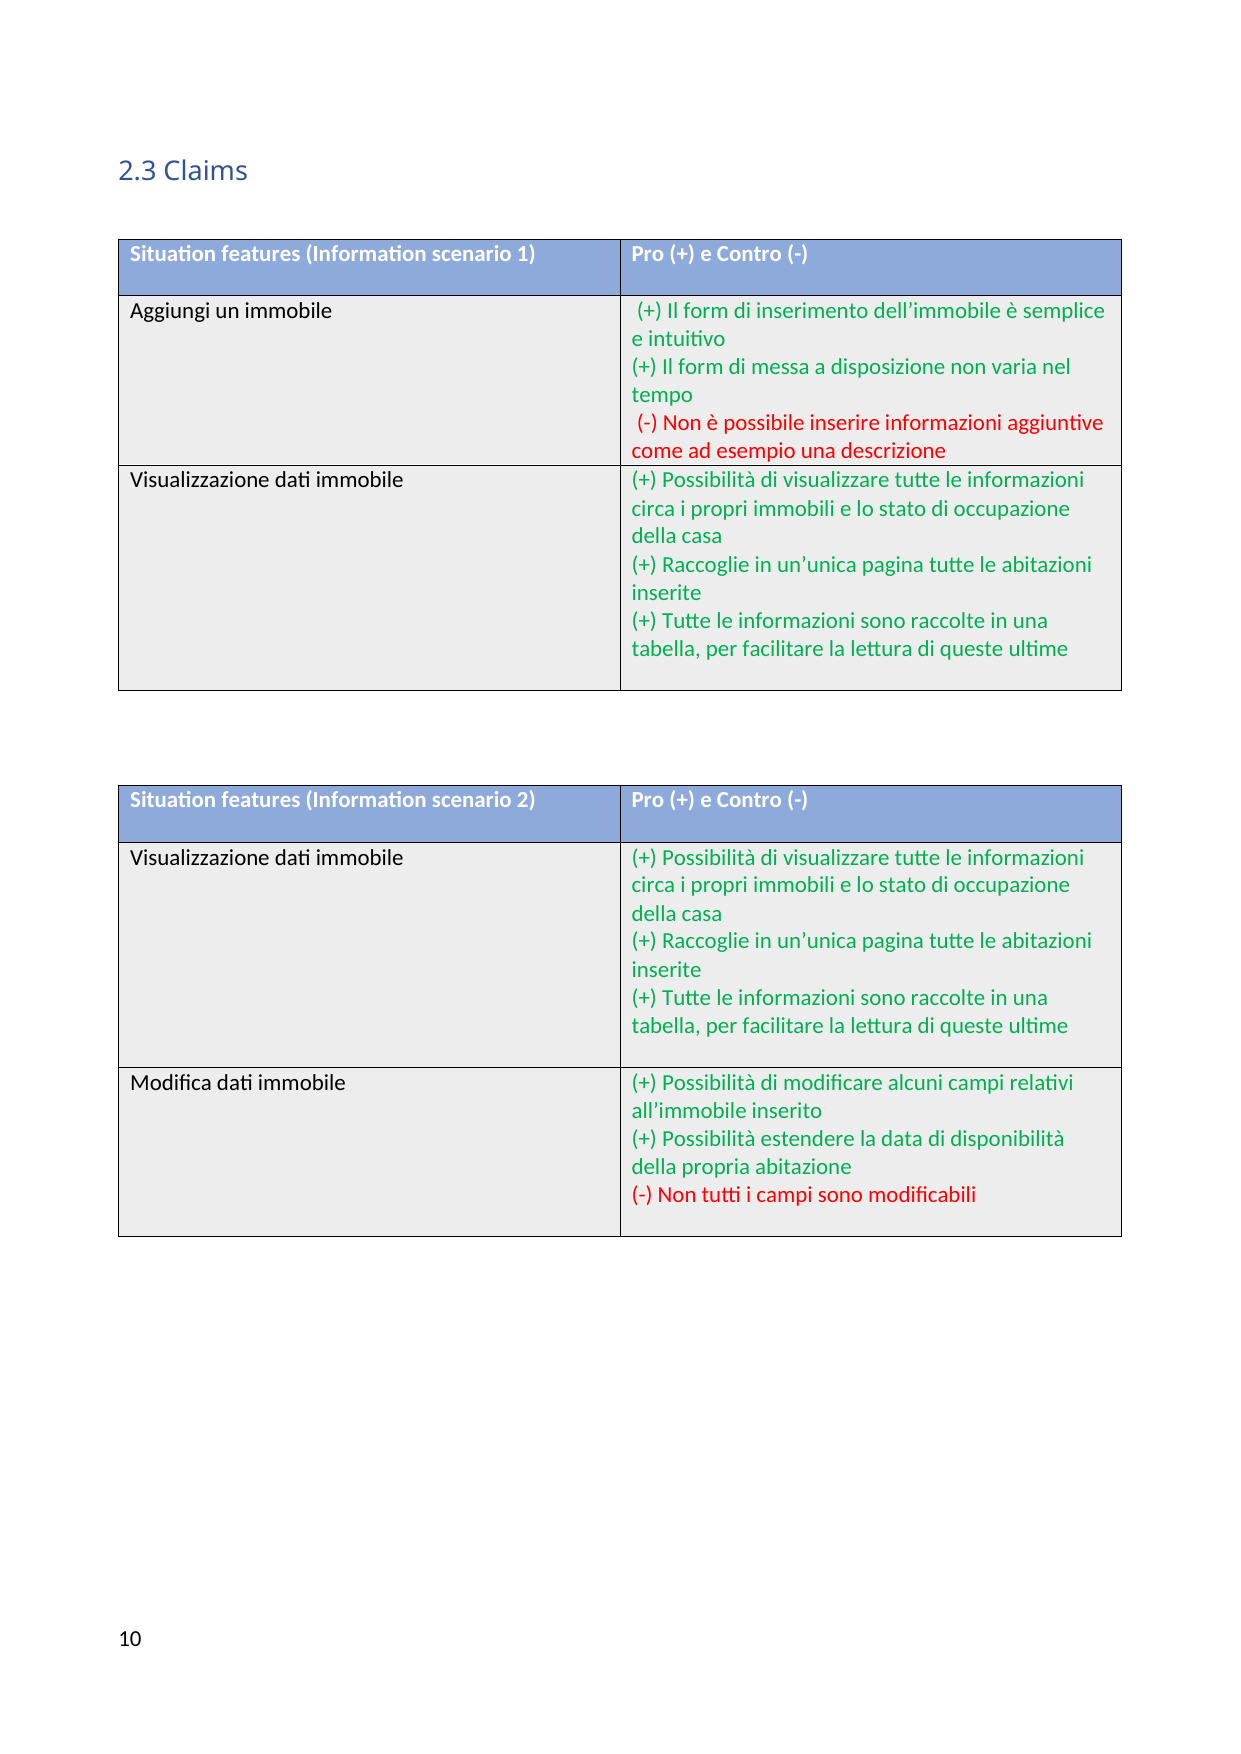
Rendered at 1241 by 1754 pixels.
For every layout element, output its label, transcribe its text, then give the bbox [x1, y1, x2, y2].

subtitle 2.3 Claims [118, 152, 1122, 189]
table_cell Modifica dati immobile [119, 1068, 620, 1236]
table_cell (+) Possibilità di visualizzare tutte le informazioni circa i propri immobili e lo stato di occupazione della casa (+) Raccoglie in un’unica pagina tutte le abitazioni inserite (+) Tutte le informazioni sono raccolte in una tabella, per facilitare la lettura di queste ultime [621, 466, 1121, 690]
table_header Pro (+) e Contro (-) [621, 240, 1121, 295]
table_header Situation features (Information scenario 1) [119, 240, 620, 295]
table_cell (+) Il form di inserimento dell’immobile è semplice e intuitivo (+) Il form di messa a disposizione non varia nel tempo (-) Non è possibile inserire informazioni aggiuntive come ad esempio una descrizione [621, 296, 1121, 464]
table_cell Aggiungi un immobile [119, 296, 620, 464]
table_cell Visualizzazione dati immobile [119, 466, 620, 690]
table_header Situation features (Information scenario 2) [119, 786, 620, 842]
table_cell (+) Possibilità di visualizzare tutte le informazioni circa i propri immobili e lo stato di occupazione della casa (+) Raccoglie in un’unica pagina tutte le abitazioni inserite (+) Tutte le informazioni sono raccolte in una tabella, per facilitare la lettura di queste ultime [621, 843, 1121, 1067]
table_cell Visualizzazione dati immobile [119, 843, 620, 1067]
table_cell (+) Possibilità di modificare alcuni campi relativi all’immobile inserito (+) Possibilità estendere la data di disponibilità della propria abitazione (-) Non tutti i campi sono modificabili [621, 1068, 1121, 1236]
table_header Pro (+) e Contro (-) [621, 786, 1121, 842]
